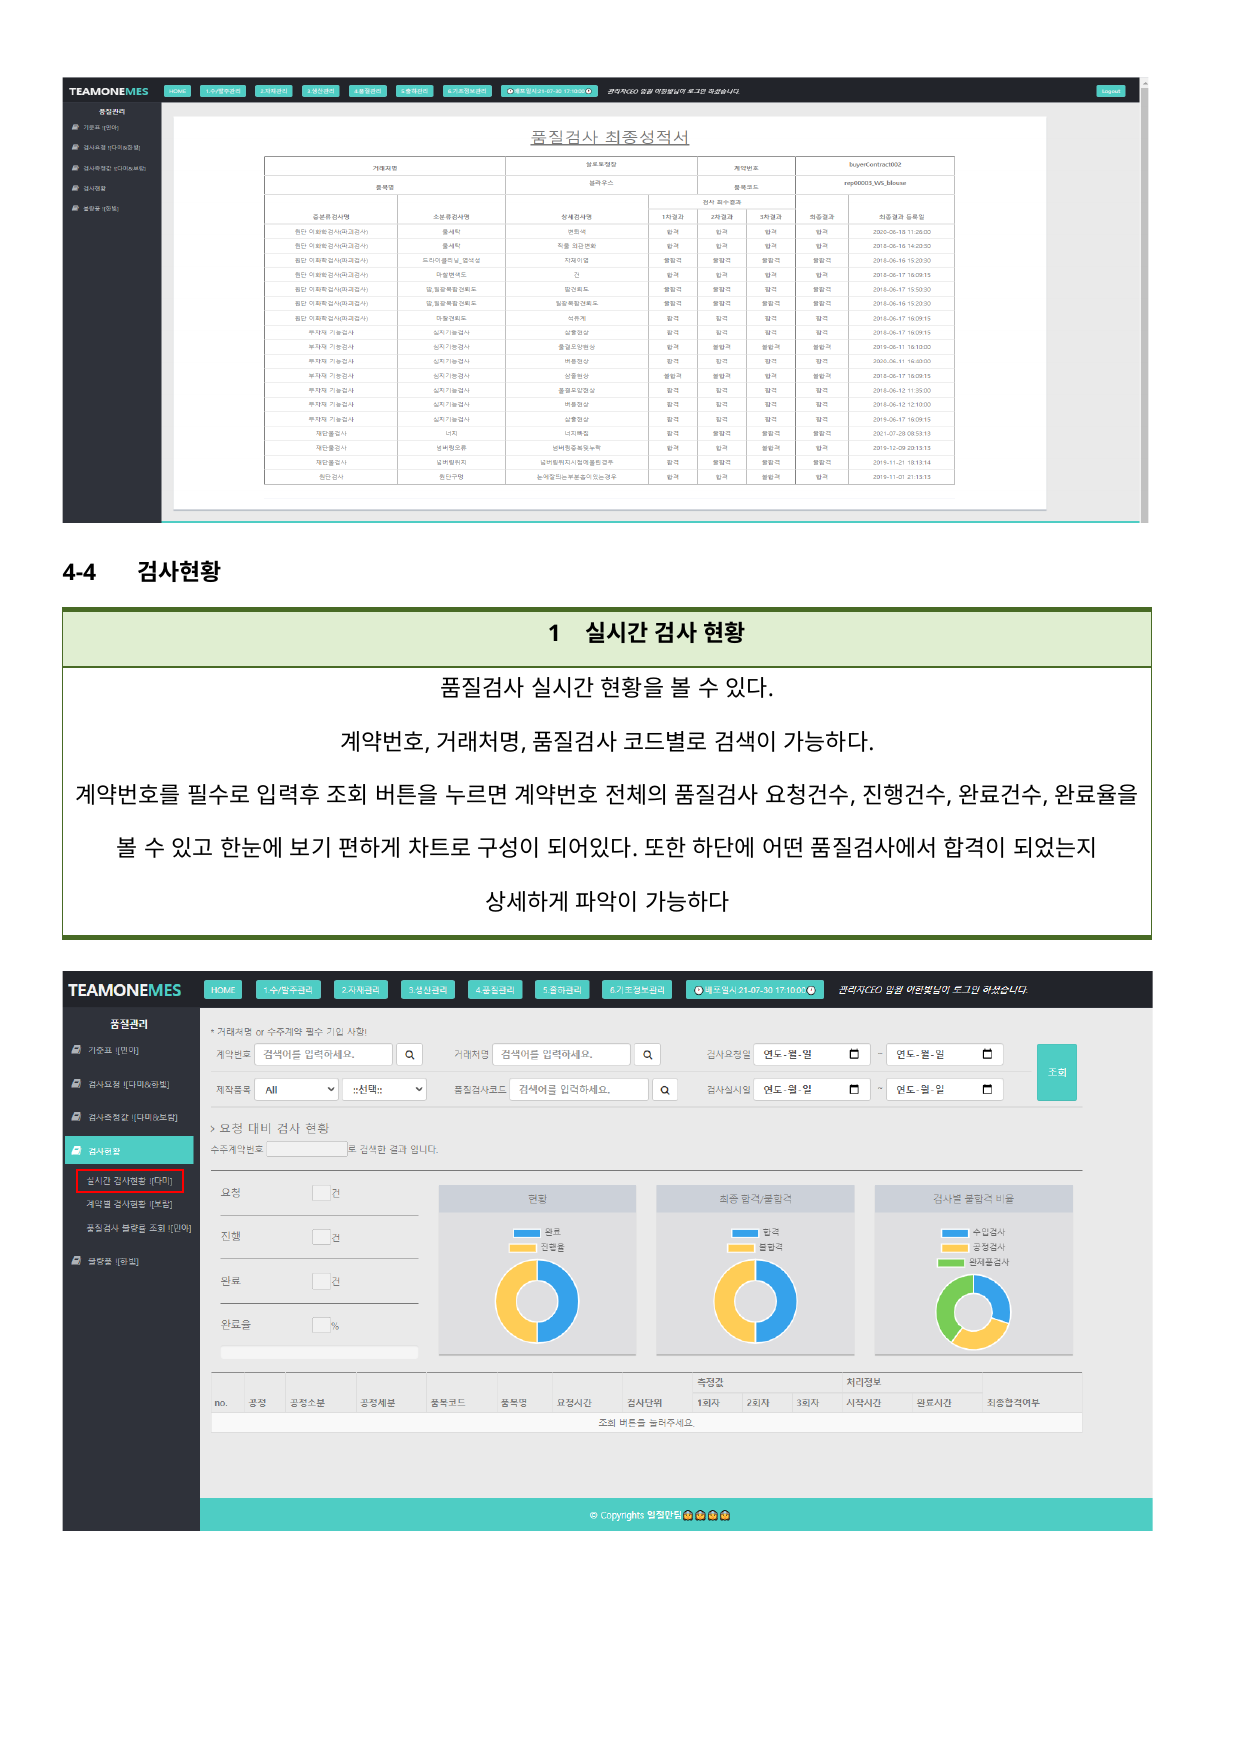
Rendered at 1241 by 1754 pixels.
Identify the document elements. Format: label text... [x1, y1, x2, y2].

list 검사현황 [62, 554, 1182, 587]
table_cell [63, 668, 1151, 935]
picture [62, 971, 1153, 1531]
picture [62, 75, 1149, 523]
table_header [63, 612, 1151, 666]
